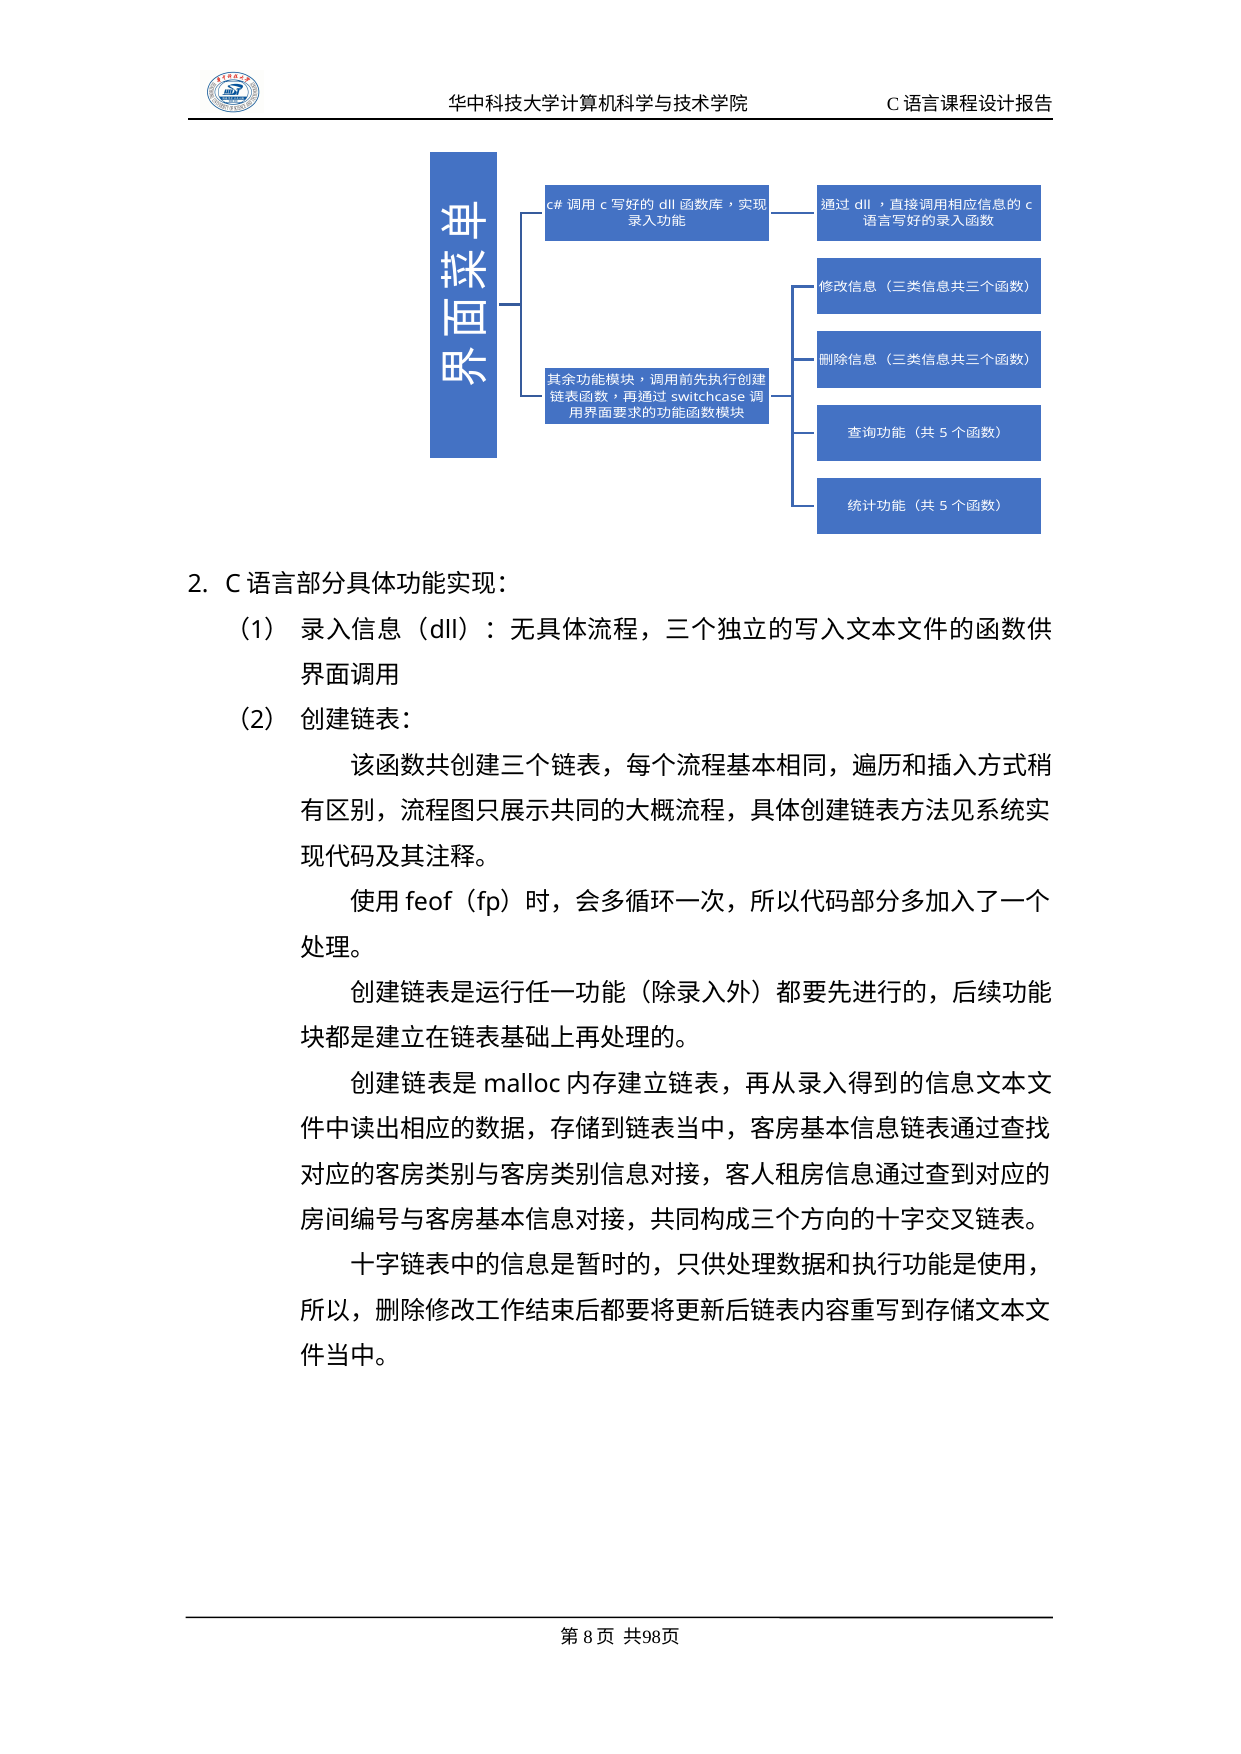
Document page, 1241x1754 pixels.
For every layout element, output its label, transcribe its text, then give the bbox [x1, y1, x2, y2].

list C语言部分具体功能实现： [187, 559, 1053, 604]
list 该函数共创建三个链表，每个流程基本相同，遍历和插入方式稍有区别，流程图只展示共同的大概流程，具体创建链表方法见系统实现代码及其注释。 [300, 741, 1053, 877]
list 使用feof（fp）时，会多循环一次，所以代码部分多加入了一个处理。 [300, 877, 1053, 968]
list 录入信息（dll）：无具体流程，三个独立的写入文本文件的函数供界面调用 [225, 604, 1053, 695]
picture [200, 70, 264, 113]
list 创建链表是malloc内存建立链表，再从录入得到的信息文本文件中读出相应的数据，存储到链表当中，客房基本信息链表通过查找对应的客房类别与客房类别信息对接，客人租房信息通过查到对应的房间编号与客房基本信息对接，共同构成三个方向的十字交叉链表。 [300, 1059, 1053, 1240]
list 十字链表中的信息是暂时的，只供处理数据和执行功能是使用，所以，删除修改工作结束后都要将更新后链表内容重写到存储文本文件当中。 [300, 1240, 1053, 1377]
list 创建链表是运行任一功能（除录入外）都要先进行的，后续功能块都是建立在链表基础上再处理的。 [300, 968, 1053, 1059]
list 创建链表： [225, 695, 1053, 741]
